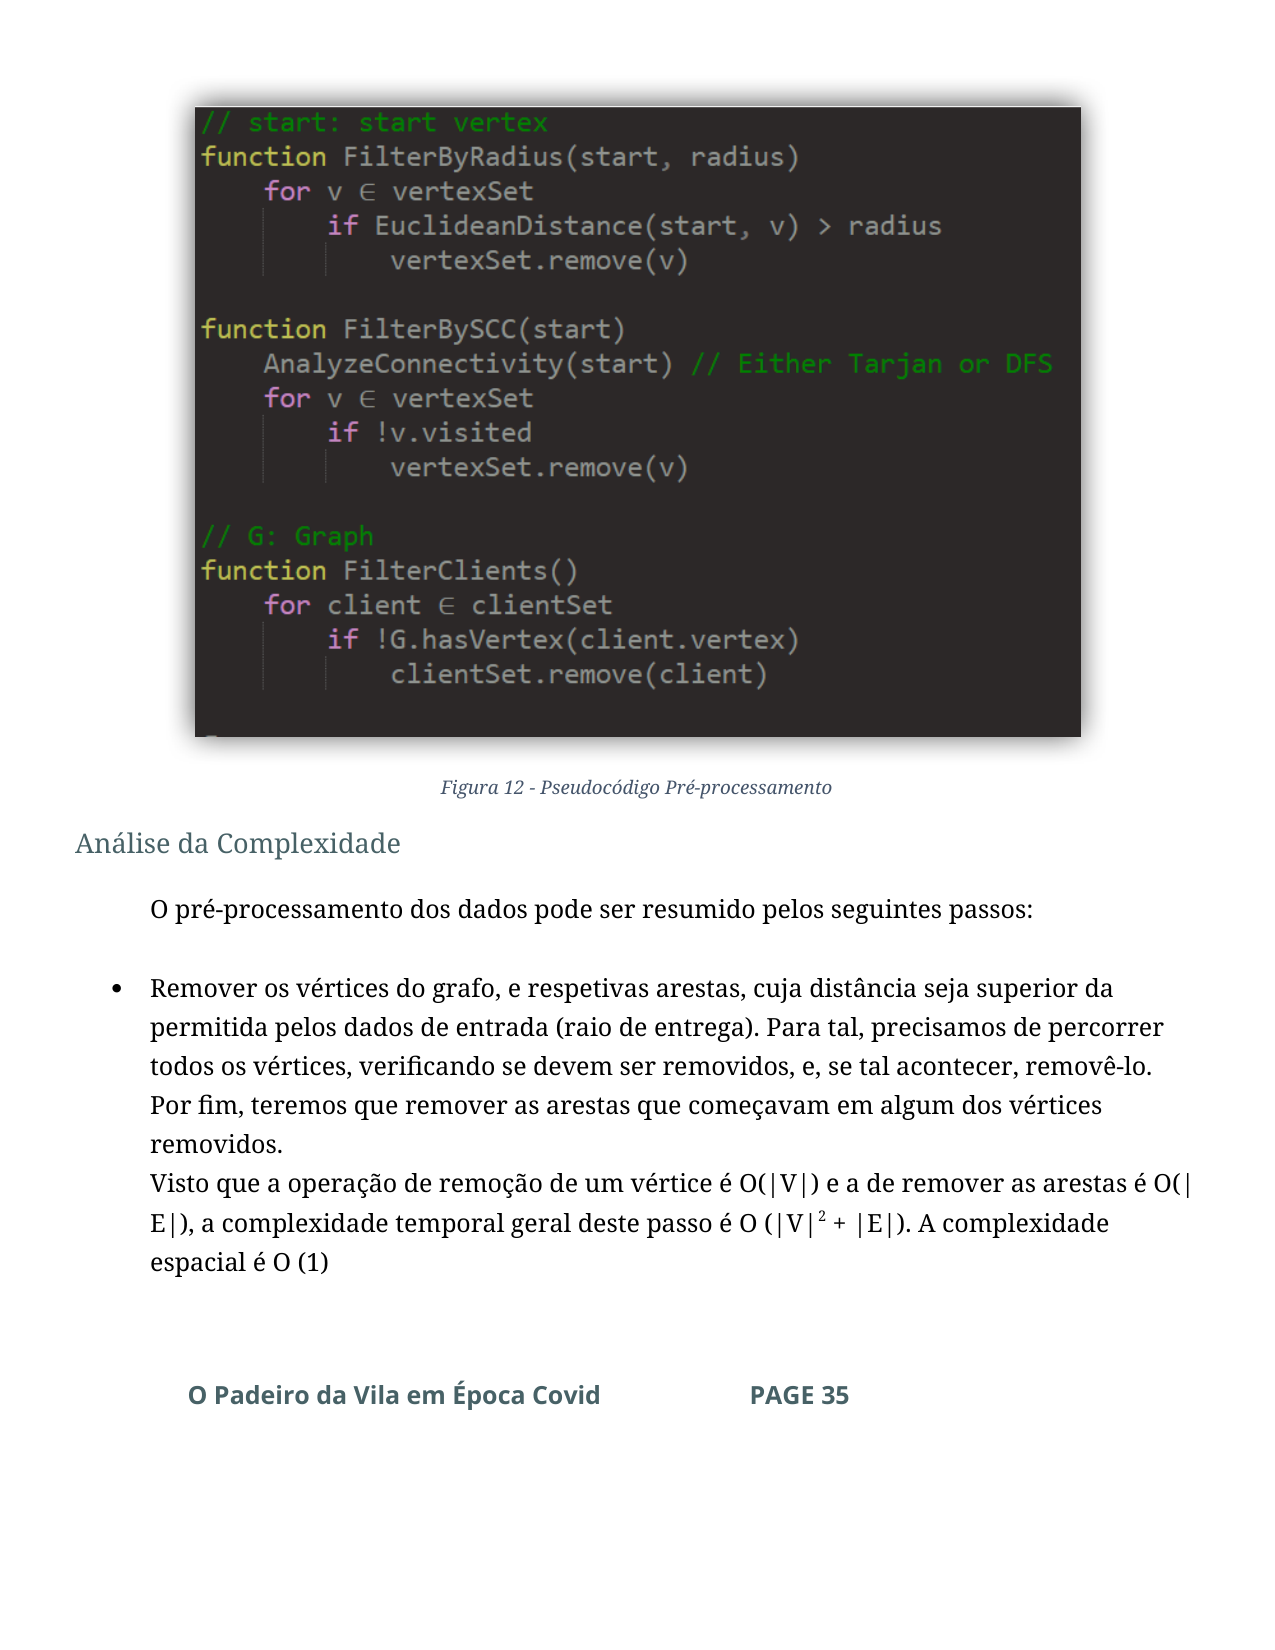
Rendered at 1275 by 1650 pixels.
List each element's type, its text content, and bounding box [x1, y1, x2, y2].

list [112, 970, 1200, 1318]
text Figura 12 - Pseudocódigo Pré-processamento [75, 774, 1200, 799]
subtitle Análise da Complexidade [75, 824, 1200, 861]
text O pré-processamento dos dados pode ser resumido pelos seguintes passos: [75, 892, 1200, 965]
picture [195, 106, 1081, 737]
